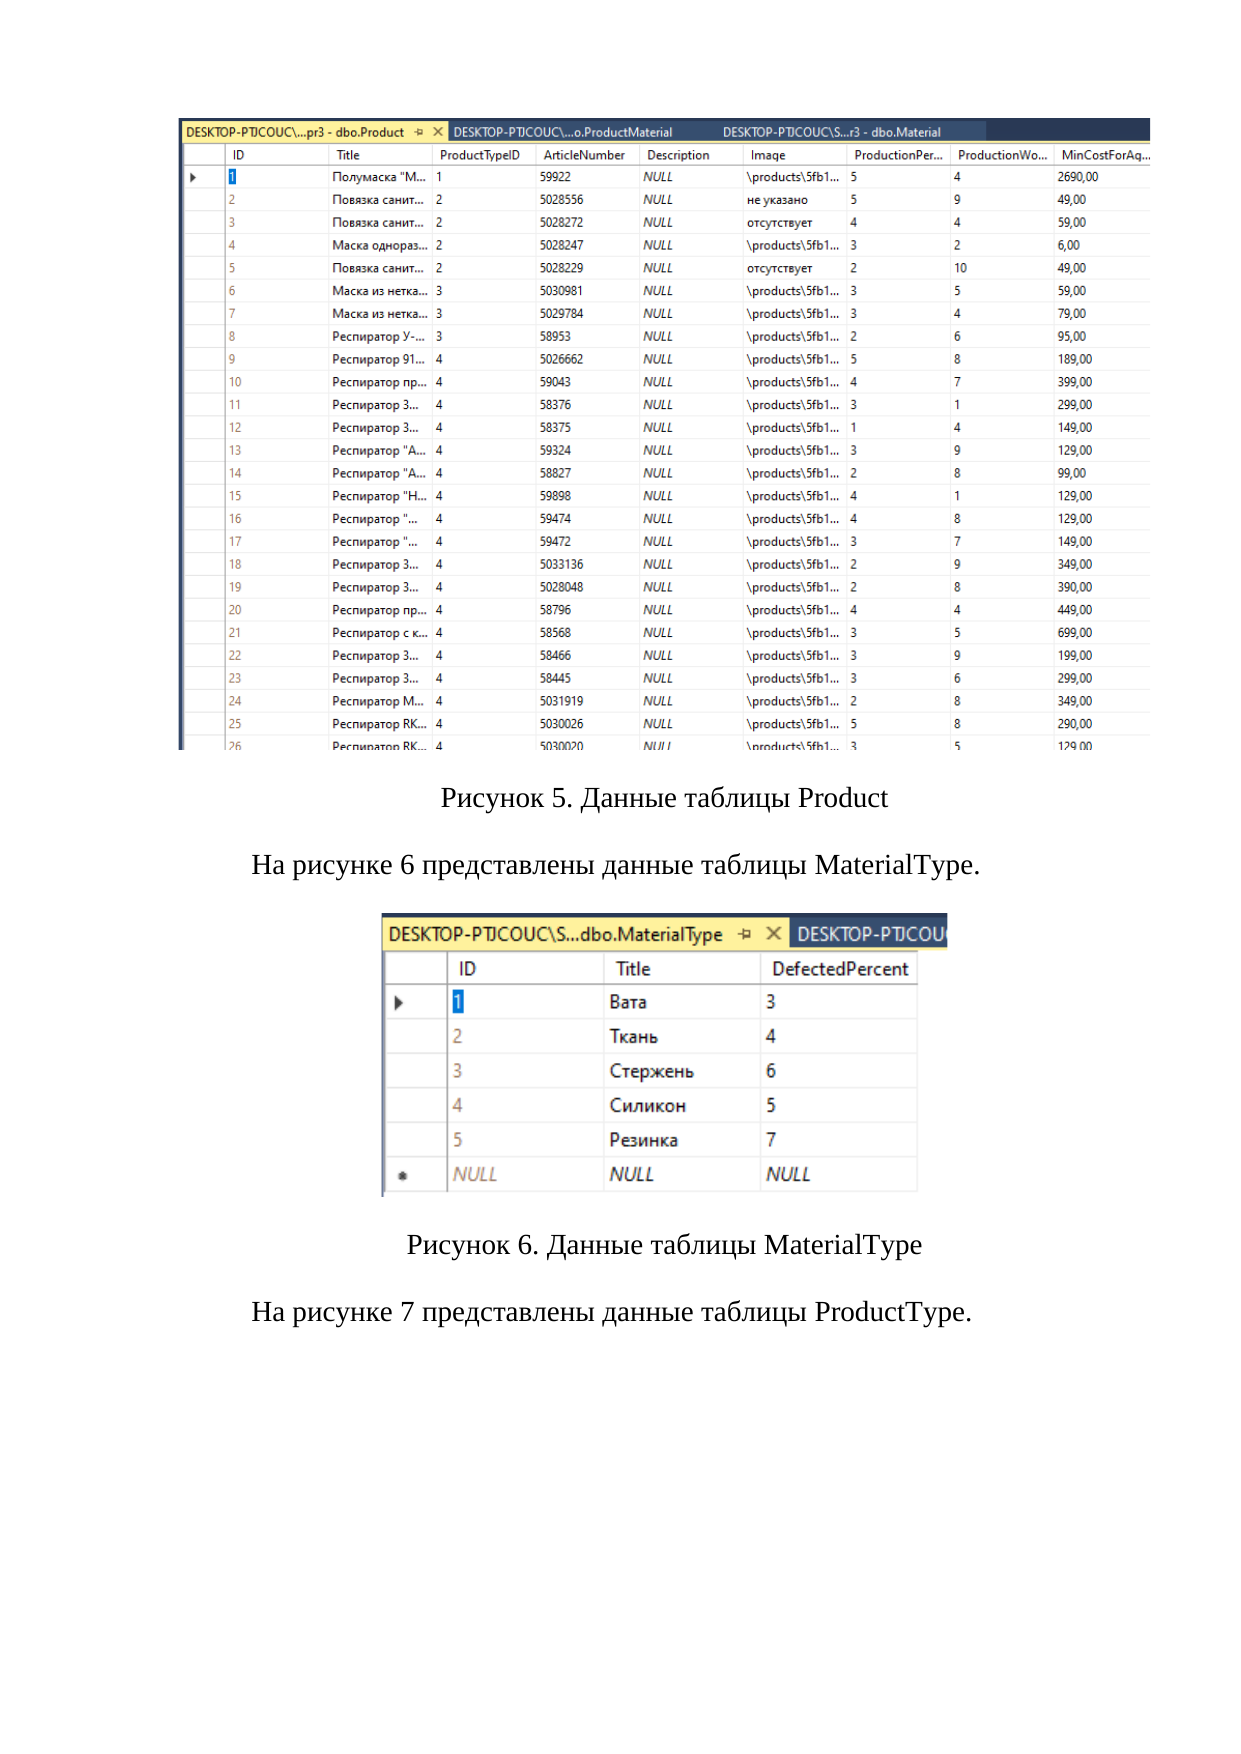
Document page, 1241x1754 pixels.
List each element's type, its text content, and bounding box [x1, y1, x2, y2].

text На рисунке 7 представлены данные таблицы ProductType. [177, 1294, 1152, 1328]
picture [178, 118, 1151, 750]
text На рисунке 6 представлены данные таблицы MaterialType. [177, 847, 1152, 881]
text Рисунок 5. Данные таблицы Product [177, 780, 1152, 813]
picture [381, 913, 948, 1197]
text Рисунок 6. Данные таблицы MaterialType [177, 1227, 1152, 1261]
